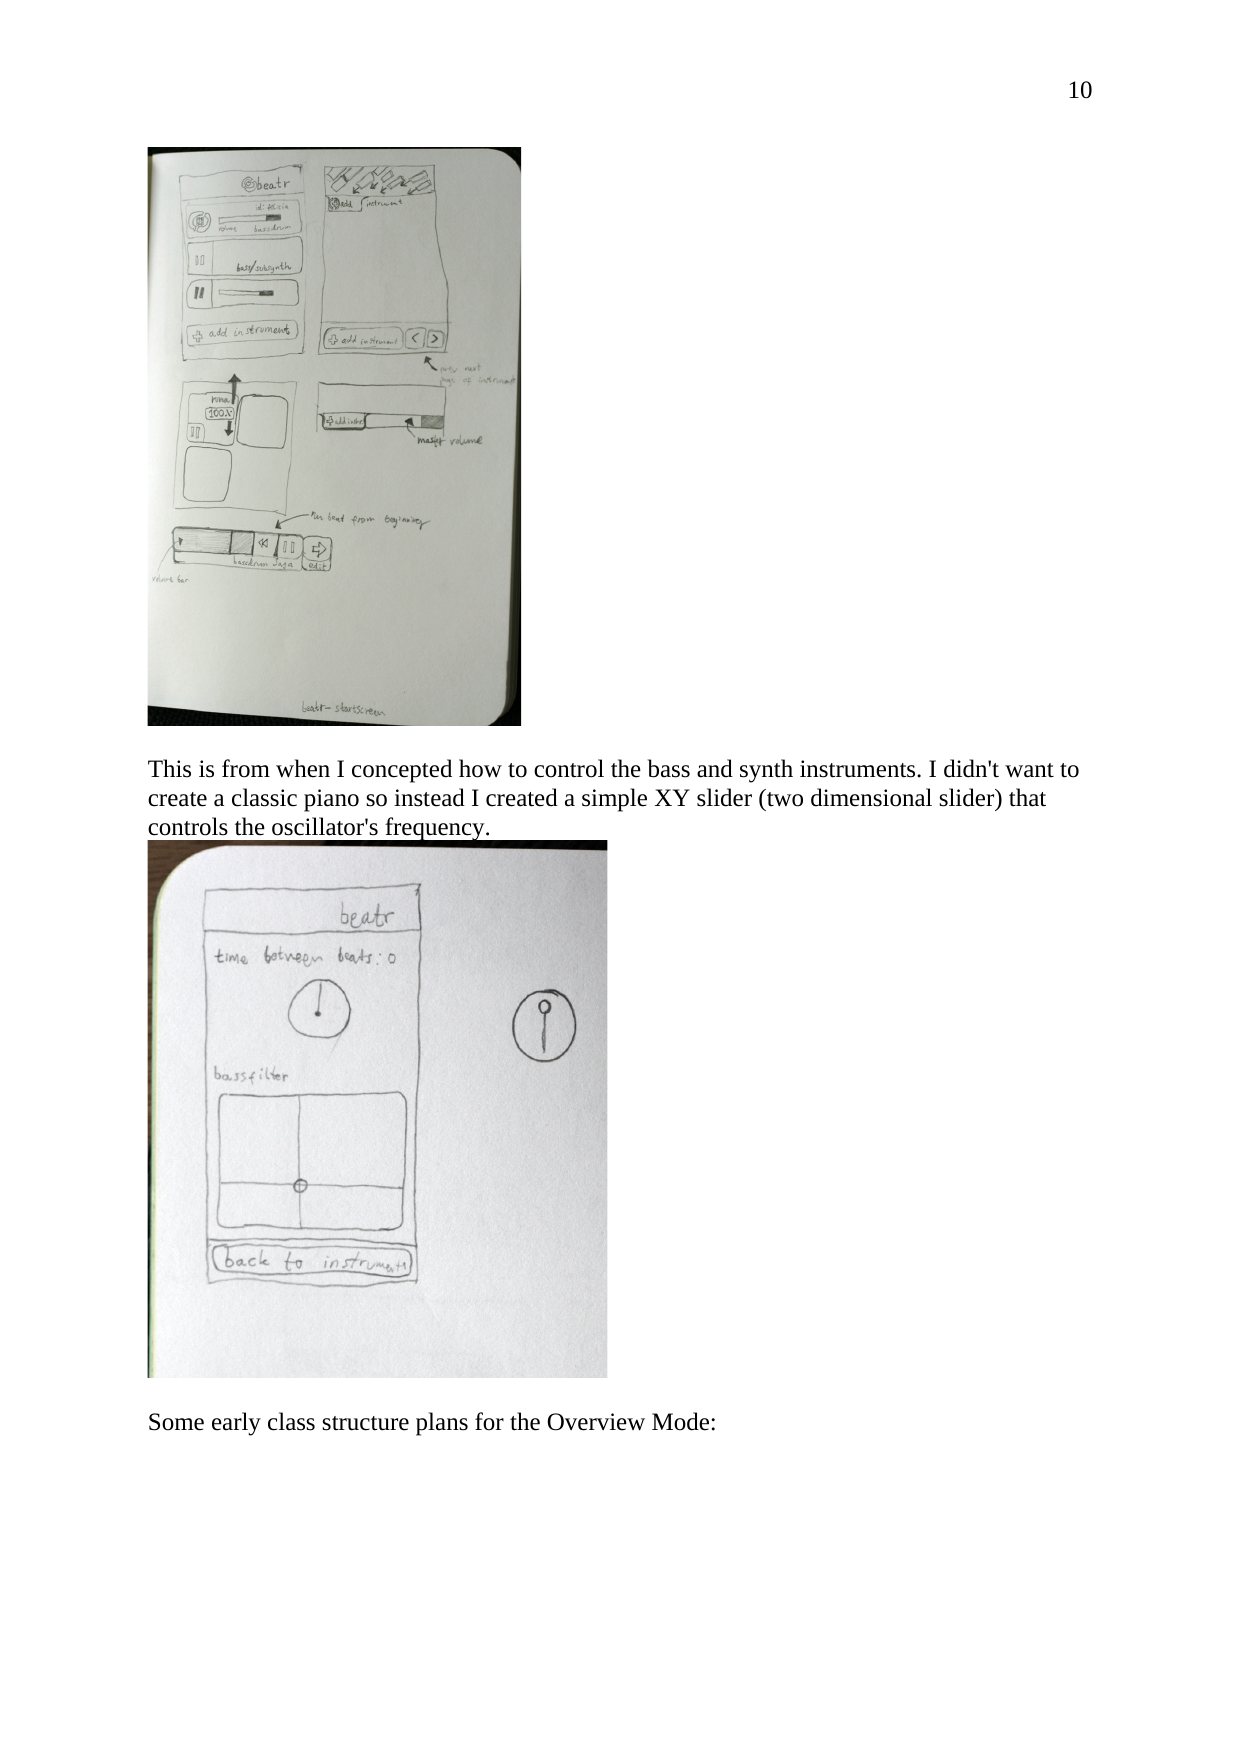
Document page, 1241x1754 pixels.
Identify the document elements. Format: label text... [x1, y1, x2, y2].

picture [147, 840, 608, 1378]
text This is from when I concepted how to control the bass and synth instruments. I didn't want to create a classic piano so instead I created a simple XY slider (two dimensional slider) that controls the oscillator's frequency. [148, 754, 1093, 840]
picture [147, 147, 522, 726]
text Some early class structure plans for the Overview Mode: [148, 1407, 1093, 1435]
